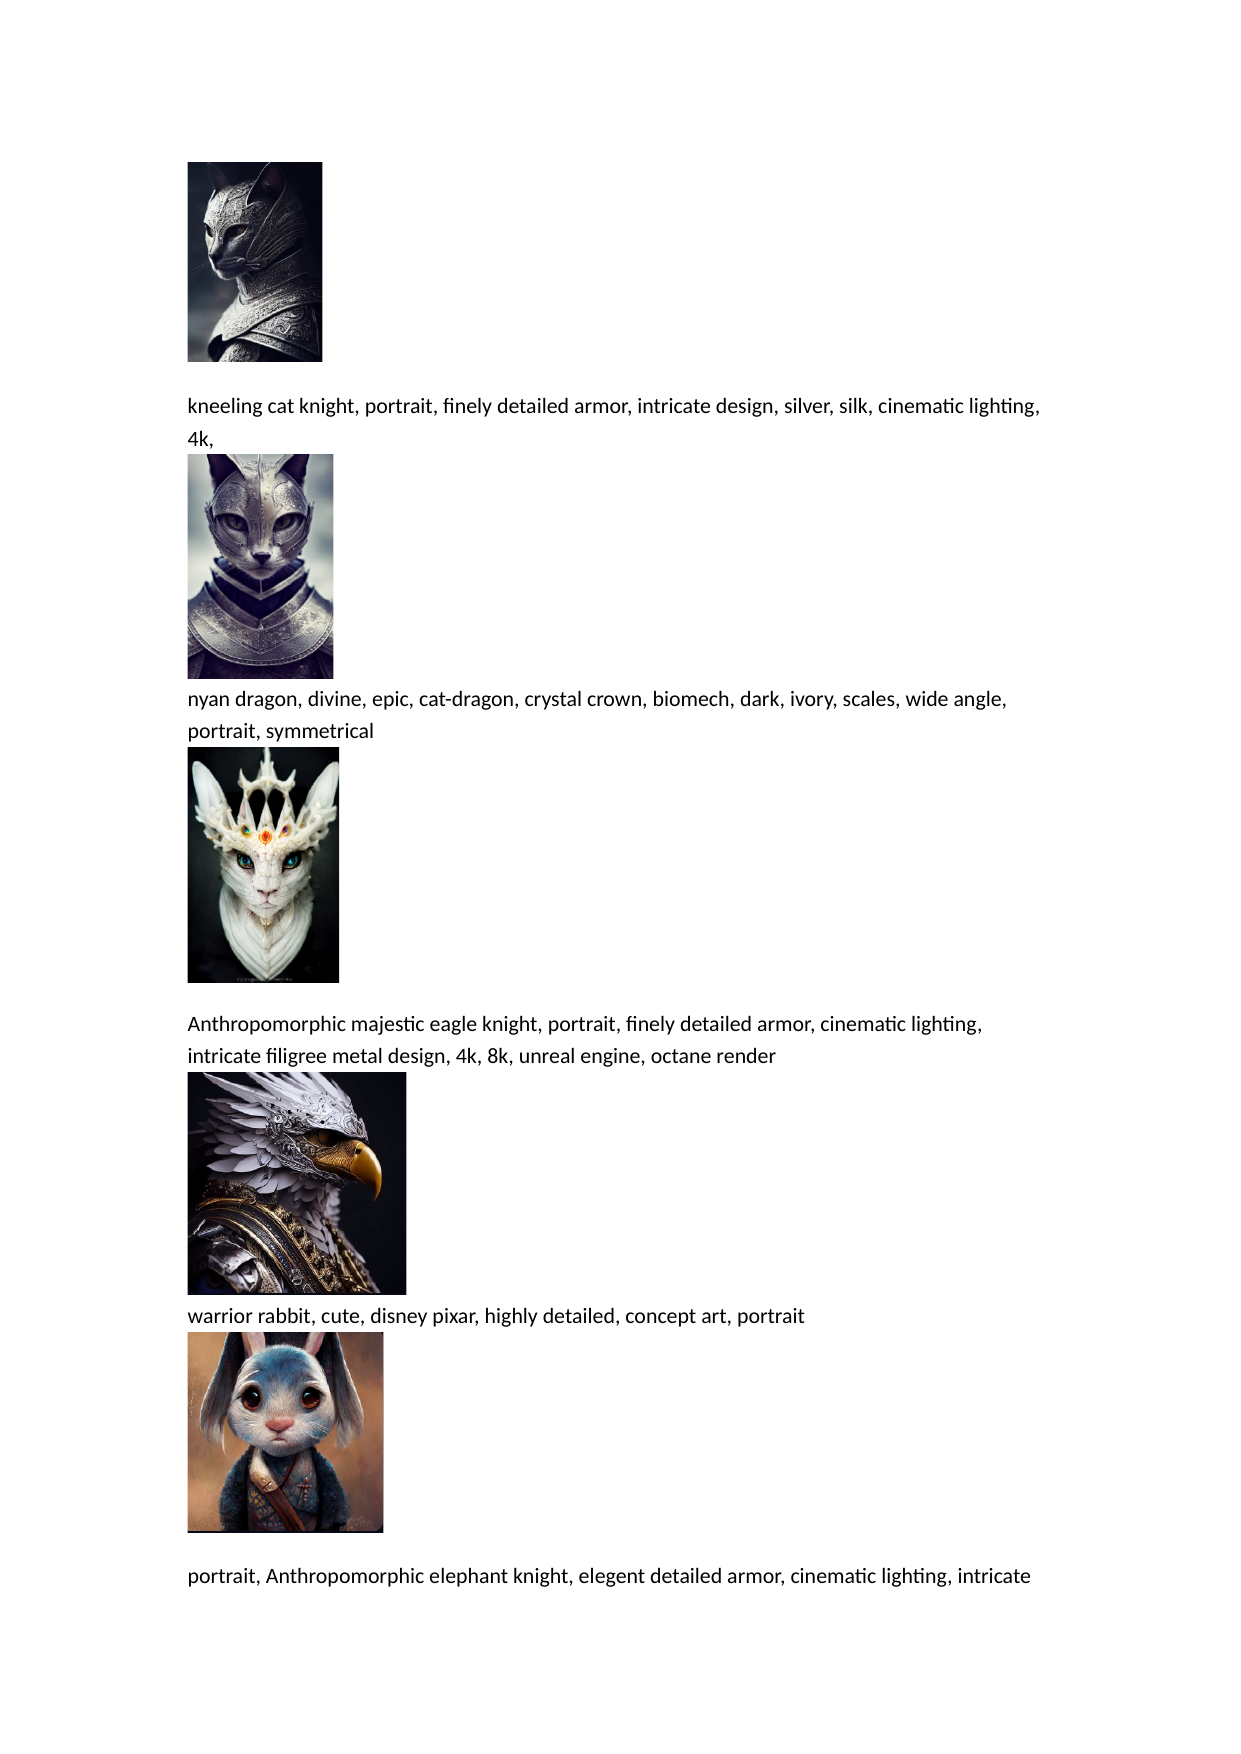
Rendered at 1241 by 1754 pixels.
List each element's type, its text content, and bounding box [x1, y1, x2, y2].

text nyan dragon, divine, epic, cat-dragon, crystal crown, biomech, dark, ivory, scales, wide angle, portrait, symmetrical [187, 682, 1053, 747]
text kneeling cat knight, portrait, finely detailed armor, intricate design, silver, silk, cinematic lighting, 4k, [187, 389, 1053, 454]
picture [187, 454, 334, 679]
text warrior rabbit, cute, disney pixar, highly detailed, concept art, portrait [187, 1299, 1053, 1332]
picture [187, 1332, 384, 1533]
text Anthropomorphic majestic eagle knight, portrait, finely detailed armor, cinematic lighting, intricate filigree metal design, 4k, 8k, unreal engine, octane render [187, 1007, 1053, 1072]
picture [187, 1072, 407, 1295]
picture [187, 747, 340, 983]
picture [187, 162, 323, 362]
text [187, 1559, 1053, 1592]
